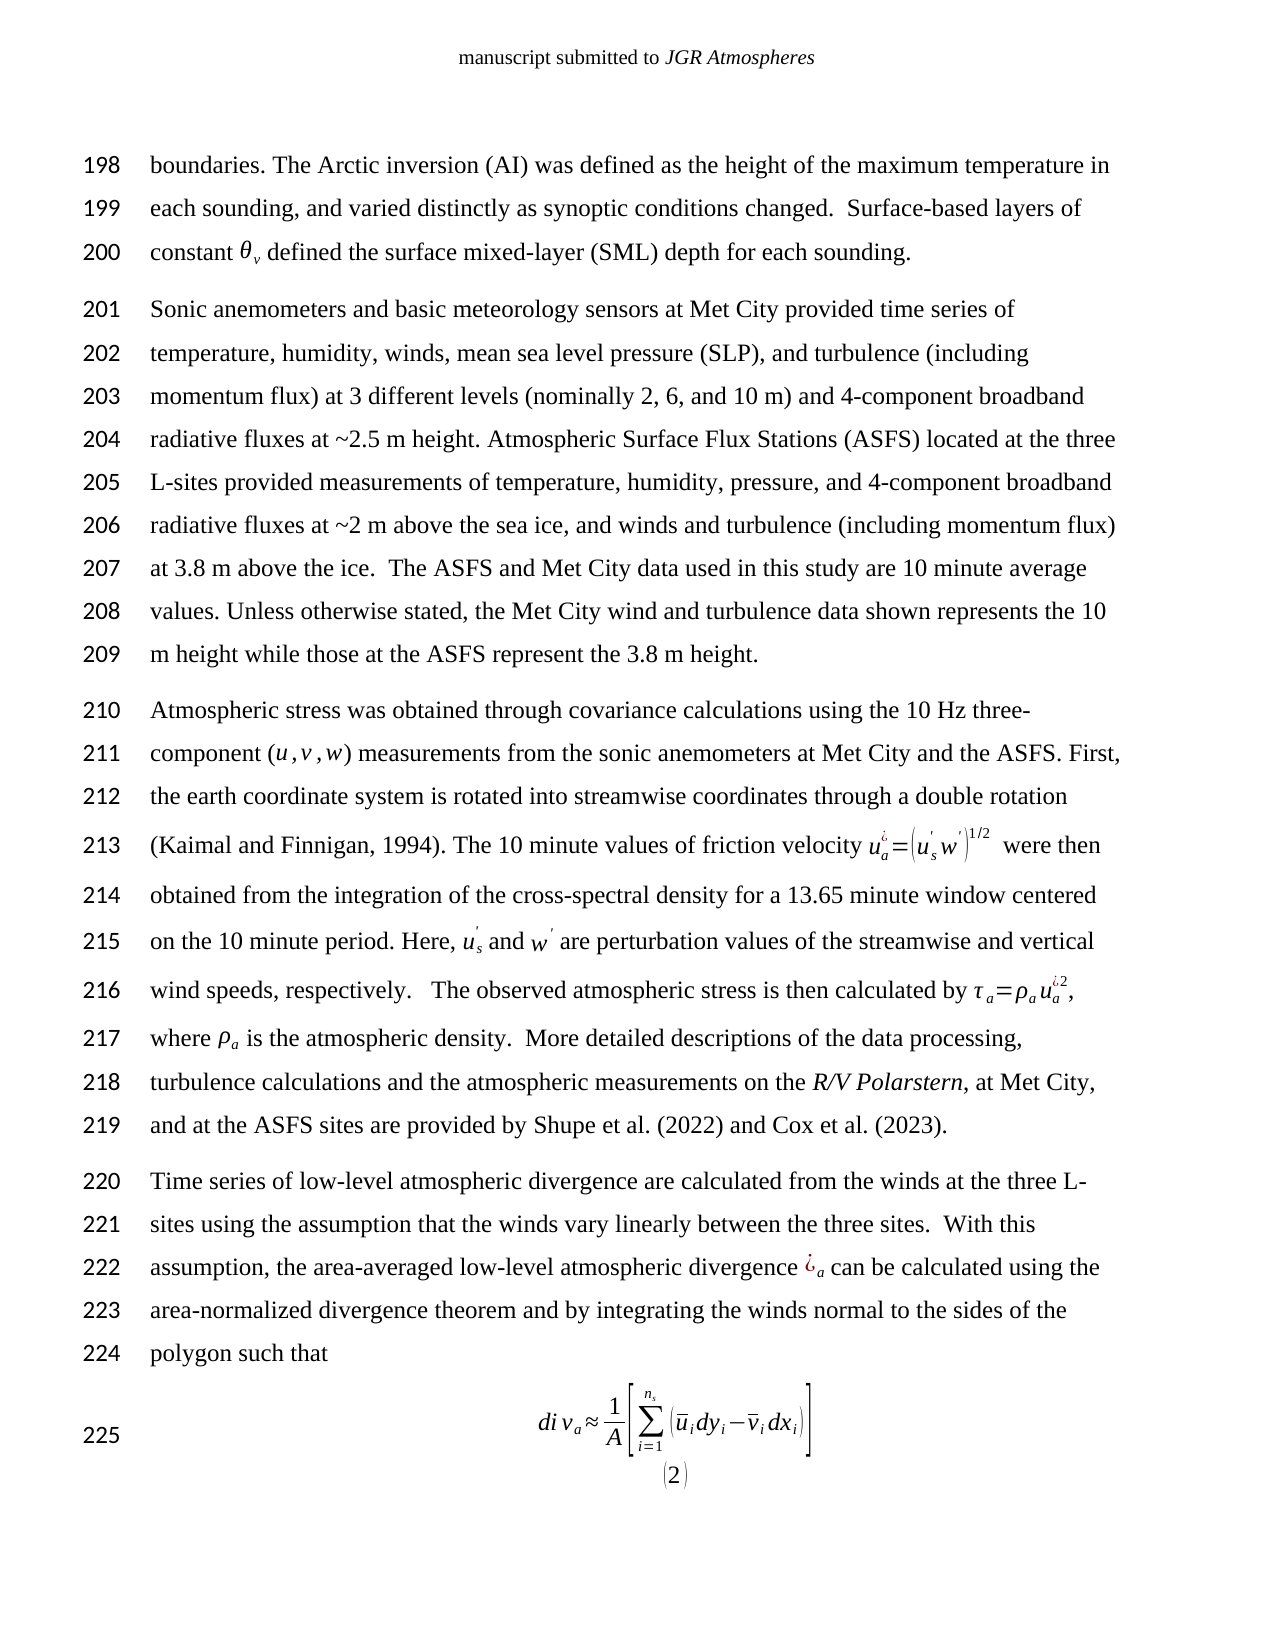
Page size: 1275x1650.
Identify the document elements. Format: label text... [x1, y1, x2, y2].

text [150, 150, 1125, 268]
text Time series of low-level atmospheric divergence are calculated from the winds at the three L-sites using the assumption that the winds vary linearly between the three sites. With this assumption, the area-averaged low-level atmospheric divergence can be calculated using the area-normalized divergence theorem and by integrating the winds normal to the sides of the polygon such that [150, 1166, 1125, 1367]
text Atmospheric stress was obtained through covariance calculations using the 10 Hz three-component () measurements from the sonic anemometers at Met City and the ASFS. First, the earth coordinate system is rotated into streamwise coordinates through a double rotation (Kaimal and Finnigan, 1994). The 10 minute values of friction velocity were then obtained from the integration of the cross-spectral density for a 13.65 minute window centered on the 10 minute period. Here, and are perturbation values of the streamwise and vertical wind speeds, respectively. The observed atmospheric stress is then calculated by , where is the atmospheric density. More detailed descriptions of the data processing, turbulence calculations and the atmospheric measurements on the R/V Polarstern, at Met City, and at the ASFS sites are provided by Shupe et al. (2022) and Cox et al. (2023). [150, 695, 1125, 1139]
text Sonic anemometers and basic meteorology sensors at Met City provided time series of temperature, humidity, winds, mean sea level pressure (SLP), and turbulence (including momentum flux) at 3 different levels (nominally 2, 6, and 10 m) and 4-component broadband radiative fluxes at ~2.5 m height. Atmospheric Surface Flux Stations (ASFS) located at the three L-sites provided measurements of temperature, humidity, pressure, and 4-component broadband radiative fluxes at ~2 m above the sea ice, and winds and turbulence (including momentum flux) at 3.8 m above the ice. The ASFS and Met City data used in this study are 10 minute average values. Unless otherwise stated, the Met City wind and turbulence data shown represents the 10 m height while those at the ASFS represent the 3.8 m height. [150, 294, 1125, 668]
